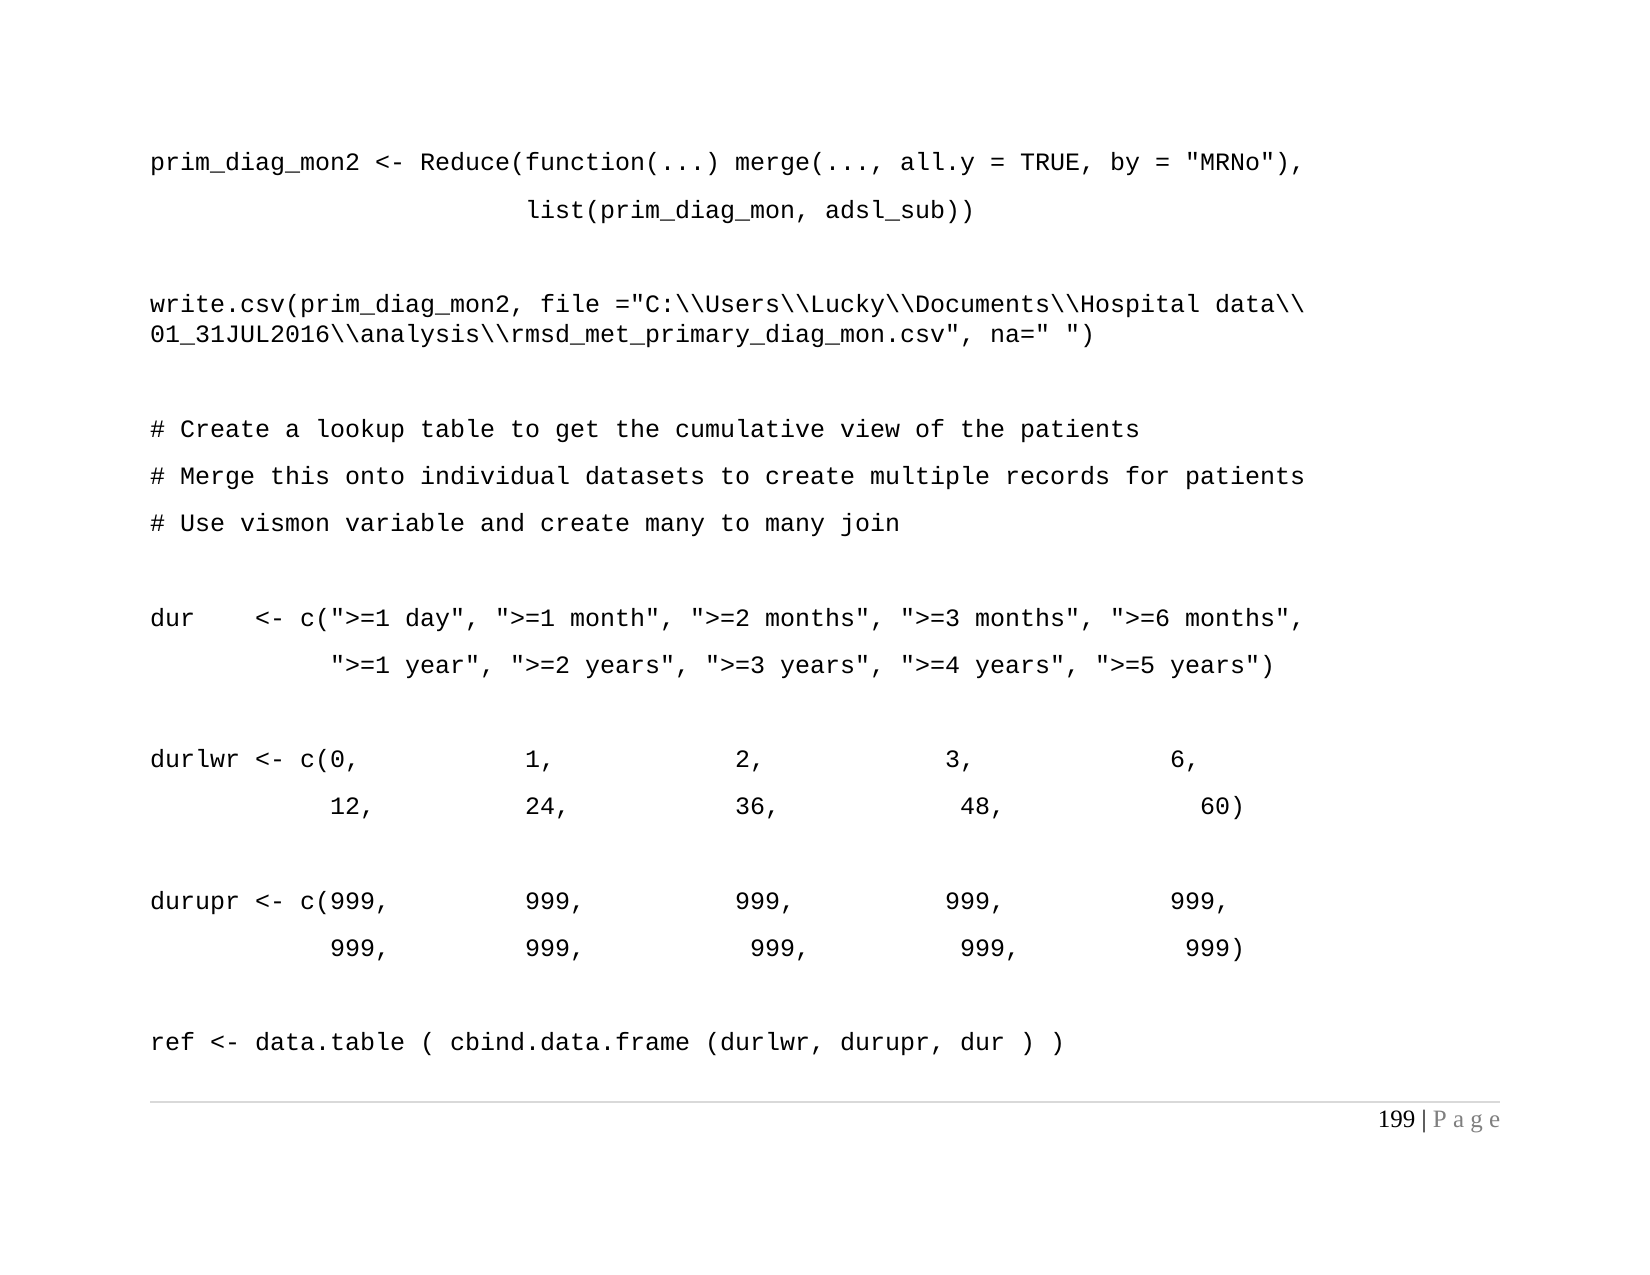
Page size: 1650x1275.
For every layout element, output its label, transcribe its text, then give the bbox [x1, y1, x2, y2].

text ">=1 year", ">=2 years", ">=3 years", ">=4 years", ">=5 years") [150, 652, 1500, 681]
text # Create a lookup table to get the cumulative view of the patients [150, 416, 1500, 445]
text write.csv(prim_diag_mon2, file ="C:\\Users\\Lucky\\Documents\\Hospital data\\01_31JUL2016\\analysis\\rmsd_met_primary_diag_mon.csv", na=" ") [150, 292, 1500, 350]
text durupr <- c(999, 999, 999, 999, 999, [150, 888, 1500, 917]
text ref <- data.table ( cbind.data.frame (durlwr, durupr, dur ) ) [150, 1030, 1500, 1058]
text prim_diag_mon2 <- Reduce(function(...) merge(..., all.y = TRUE, by = "MRNo"), [150, 150, 1500, 178]
text list(prim_diag_mon, adsl_sub)) [150, 197, 1500, 226]
text dur <- c(">=1 day", ">=1 month", ">=2 months", ">=3 months", ">=6 months", [150, 605, 1500, 633]
text # Merge this onto individual datasets to create multiple records for patients [150, 464, 1500, 492]
text 999, 999, 999, 999, 999) [150, 936, 1500, 964]
text 12, 24, 36, 48, 60) [150, 794, 1500, 822]
text # Use vismon variable and create many to many join [150, 511, 1500, 539]
text durlwr <- c(0, 1, 2, 3, 6, [150, 747, 1500, 775]
